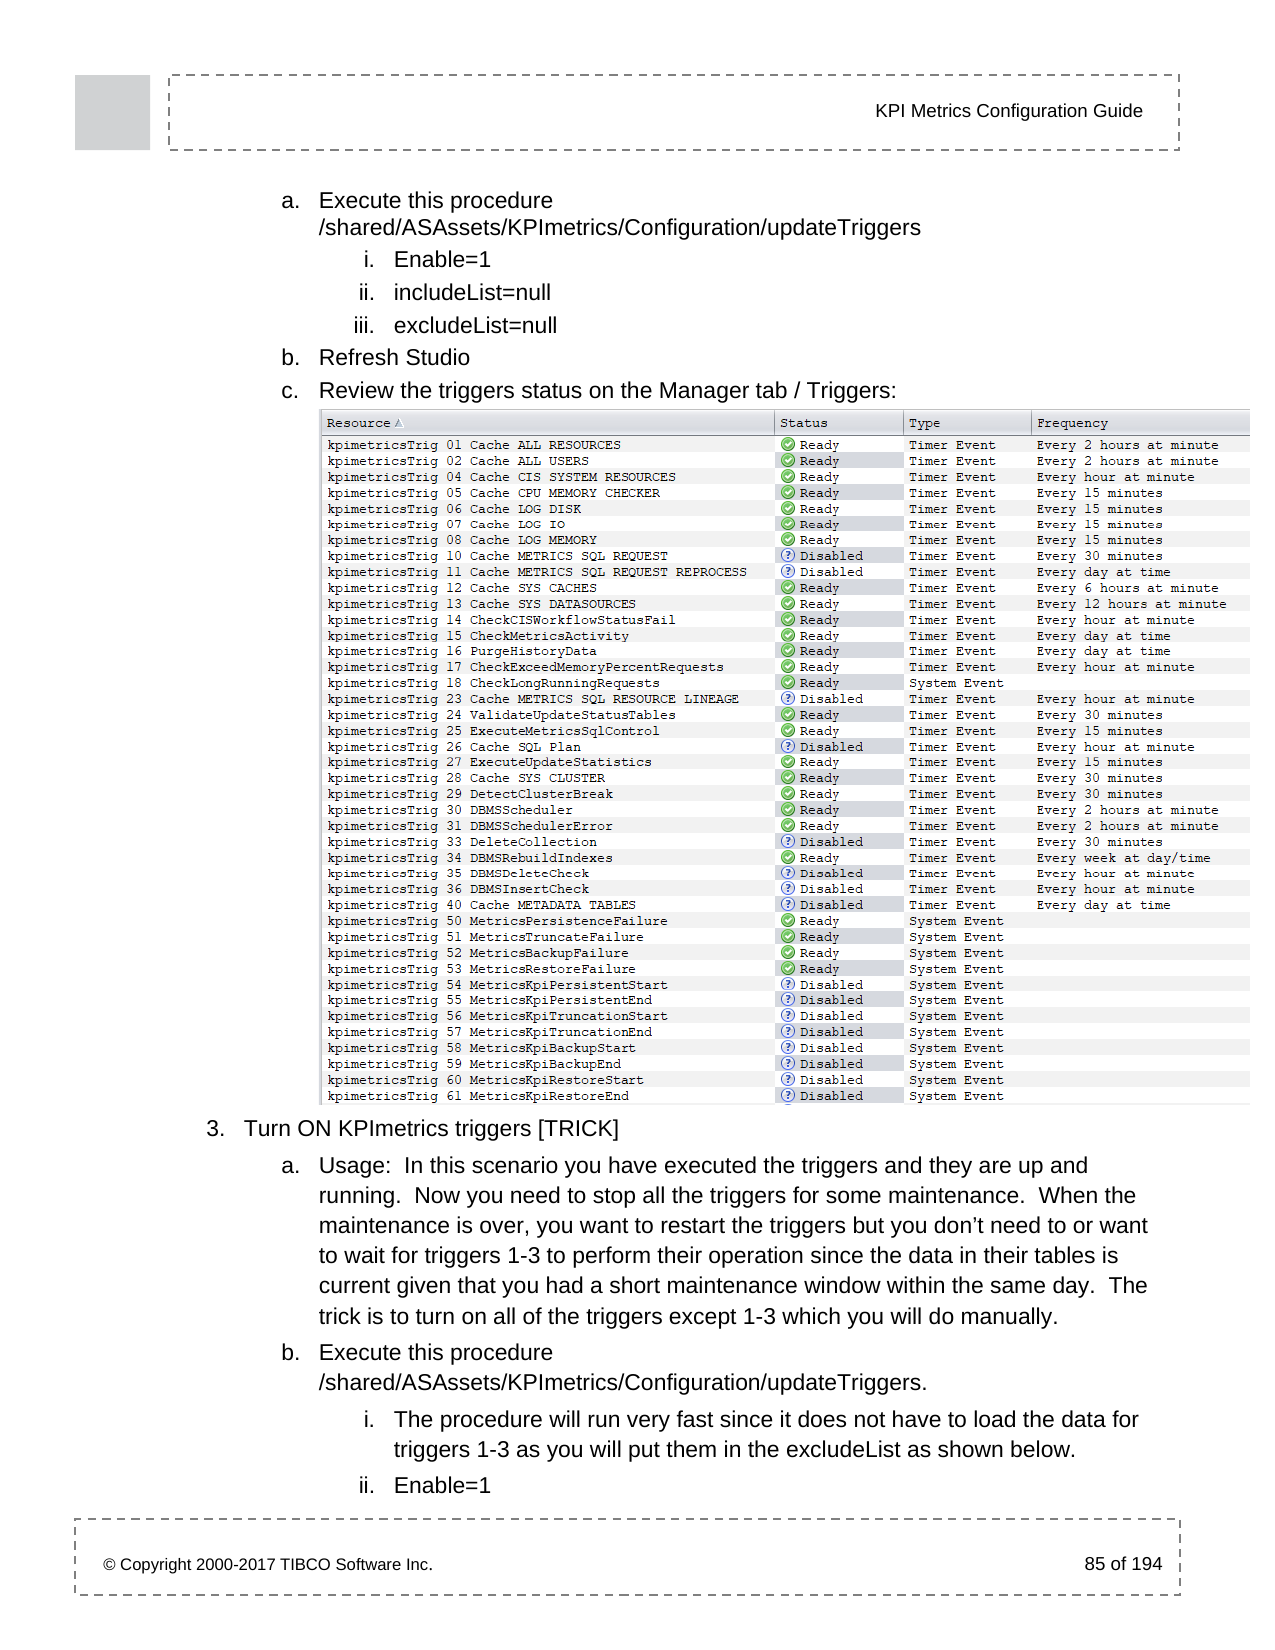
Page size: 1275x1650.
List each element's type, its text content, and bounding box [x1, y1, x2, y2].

list Refresh Studio [281, 344, 1161, 371]
list excludeList=null [375, 312, 1161, 338]
list Usage: In this scenario you have executed the triggers and they are up and running. Now you need to stop all the triggers for some maintenance. When the maintenance is over, you want to restart the triggers but you don’t need to or want to wait for triggers 1-3 to perform their operation since the data in their tables is current given that you had a short maintenance window within the same day. The trick is to turn on all of the triggers except 1-3 which you will do manually. [281, 1152, 1161, 1329]
list Enable=1 [375, 246, 1161, 273]
picture [318, 409, 1250, 1105]
list includeList=null [375, 279, 1161, 305]
list Turn ON KPImetrics triggers [TRICK] [206, 1115, 1161, 1142]
list Execute this procedure /shared/ASAssets/KPImetrics/Configuration/updateTriggers. [281, 1339, 1161, 1396]
list Enable=1 [375, 1472, 1161, 1499]
list Execute this procedure /shared/ASAssets/KPImetrics/Configuration/updateTriggers [281, 187, 1161, 240]
list The procedure will run very fast since it does not have to load the data for triggers 1-3 as you will put them in the excludeList as shown below. [375, 1406, 1161, 1462]
list Review the triggers status on the Manager tab / Triggers: [281, 377, 1161, 403]
